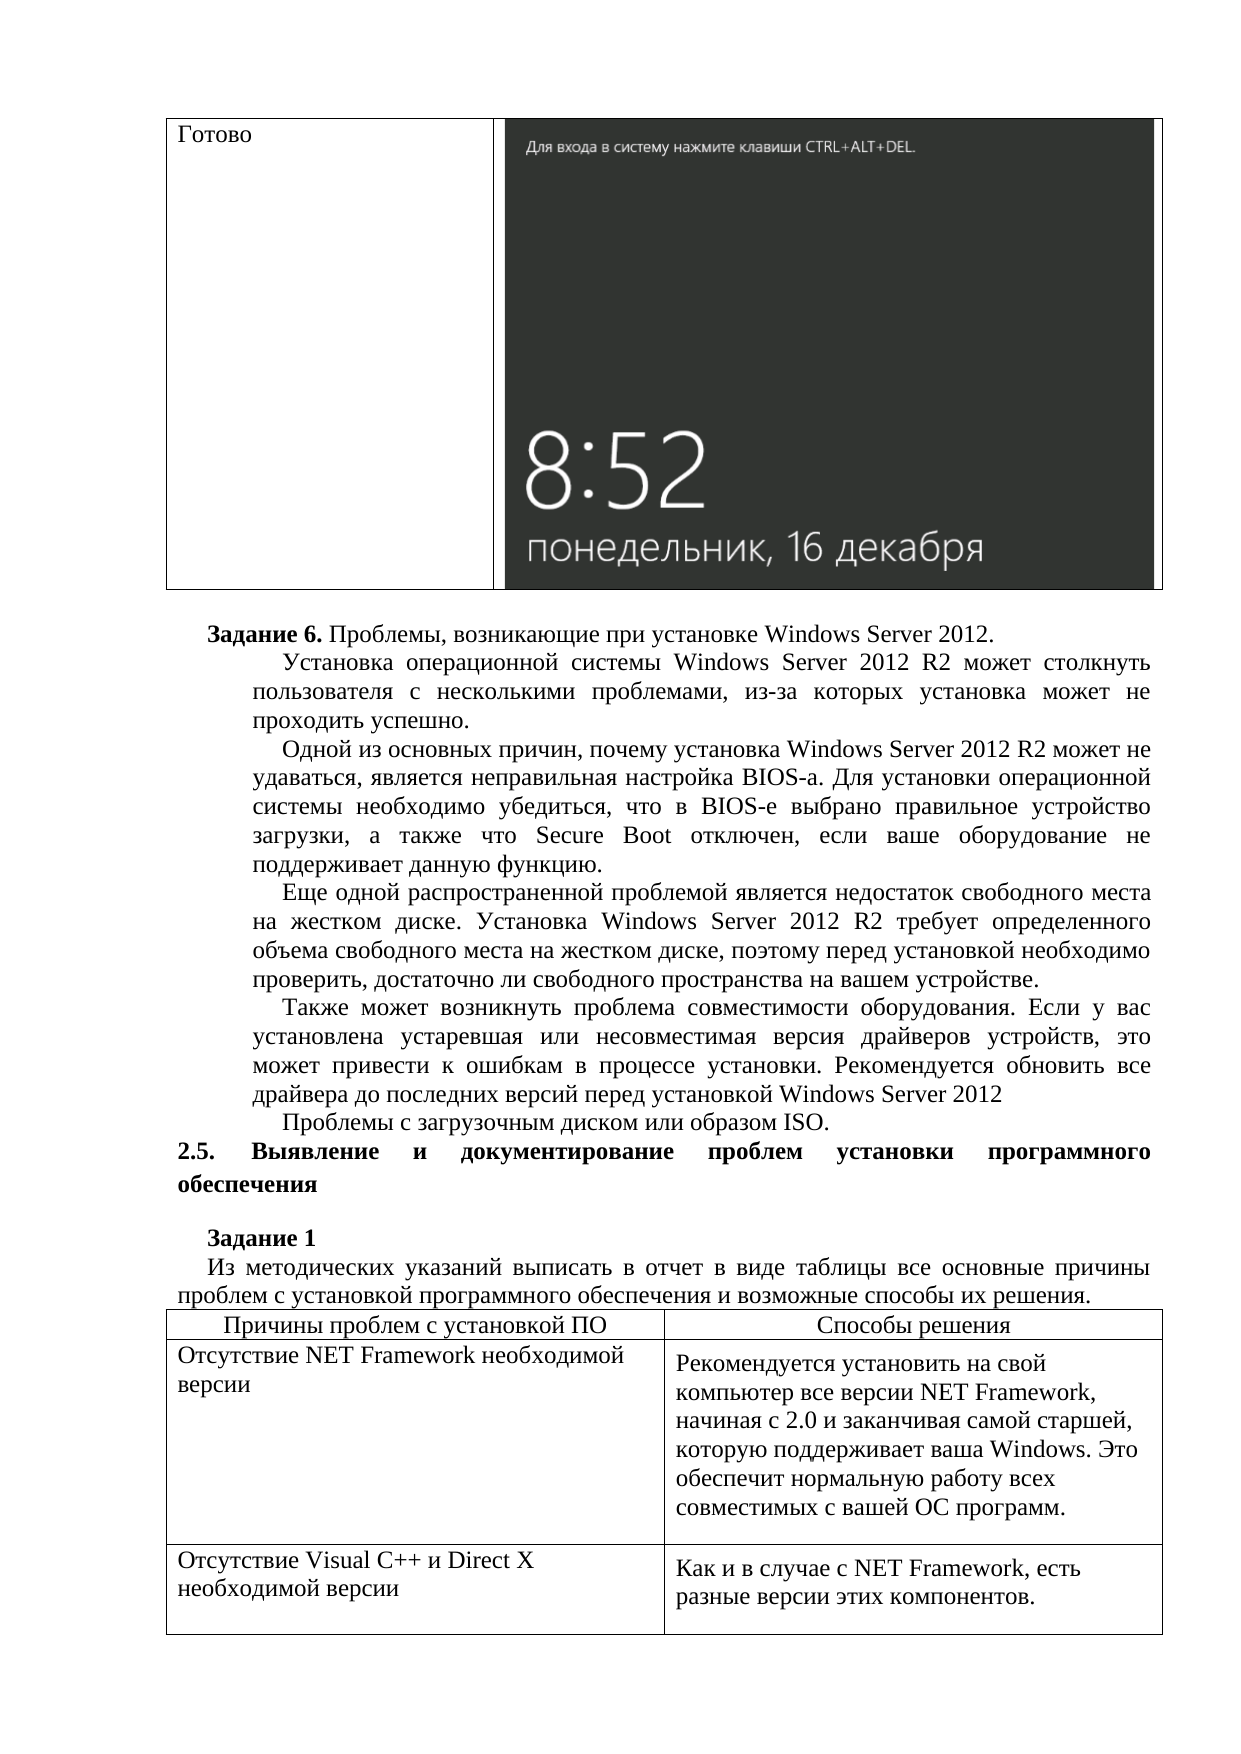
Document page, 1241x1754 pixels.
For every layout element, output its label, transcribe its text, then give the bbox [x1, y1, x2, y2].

table_header Причины проблем с установкой ПО [167, 1310, 664, 1339]
text Задание 1 [177, 1223, 1152, 1252]
text 2.5. Выявление и документирование проблем установки программного обеспечения [177, 1136, 1152, 1198]
table_cell Готово [167, 119, 493, 589]
text Одной из основных причин, почему установка Windows Server 2012 R2 может не удаваться, является неправильная настройка BIOS-а. Для установки операционной системы необходимо убедиться, что в BIOS-е выбрано правильное устройство загрузки, а также что Secure Boot отключен, если ваше оборудование не поддерживает данную функцию. [252, 734, 1152, 877]
table_cell [494, 119, 504, 589]
table_cell Отсутствие NET Framework необходимой версии [167, 1340, 664, 1544]
table_cell Рекомендуется установить на свой компьютер все версии NET Framework, начиная с 2.0 и заканчивая самой старшей, которую поддерживает ваша Windows. Это обеспечит нормальную работу всех совместимых с вашей ОС программ. [665, 1340, 1162, 1544]
text Задание 6. Проблемы, возникающие при установке Windows Server 2012. [177, 619, 1152, 647]
text Также может возникнуть проблема совместимости оборудования. Если у вас установлена устаревшая или несовместимая версия драйверов устройств, это может привести к ошибкам в процессе установки. Рекомендуется обновить все драйвера до последних версий перед установкой Windows Server 2012 [252, 992, 1152, 1107]
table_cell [665, 1545, 1162, 1633]
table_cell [167, 1545, 664, 1633]
text Из методических указаний выписать в отчет в виде таблицы все основные причины проблем с установкой программного обеспечения и возможные способы их решения. [177, 1252, 1152, 1309]
picture [504, 119, 1155, 589]
table_cell [1155, 119, 1162, 589]
text Установка операционной системы Windows Server 2012 R2 может столкнуть пользователя с несколькими проблемами, из-за которых установка может не проходить успешно. [252, 647, 1152, 734]
text Еще одной распространенной проблемой является недостаток свободного места на жестком диске. Установка Windows Server 2012 R2 требует определенного объема свободного места на жестком диске, поэтому перед установкой необходимо проверить, достаточно ли свободного пространства на вашем устройстве. [252, 877, 1152, 992]
table_header Способы решения [665, 1310, 1162, 1339]
text Проблемы с загрузочным диском или образом ISO. [252, 1107, 1152, 1136]
